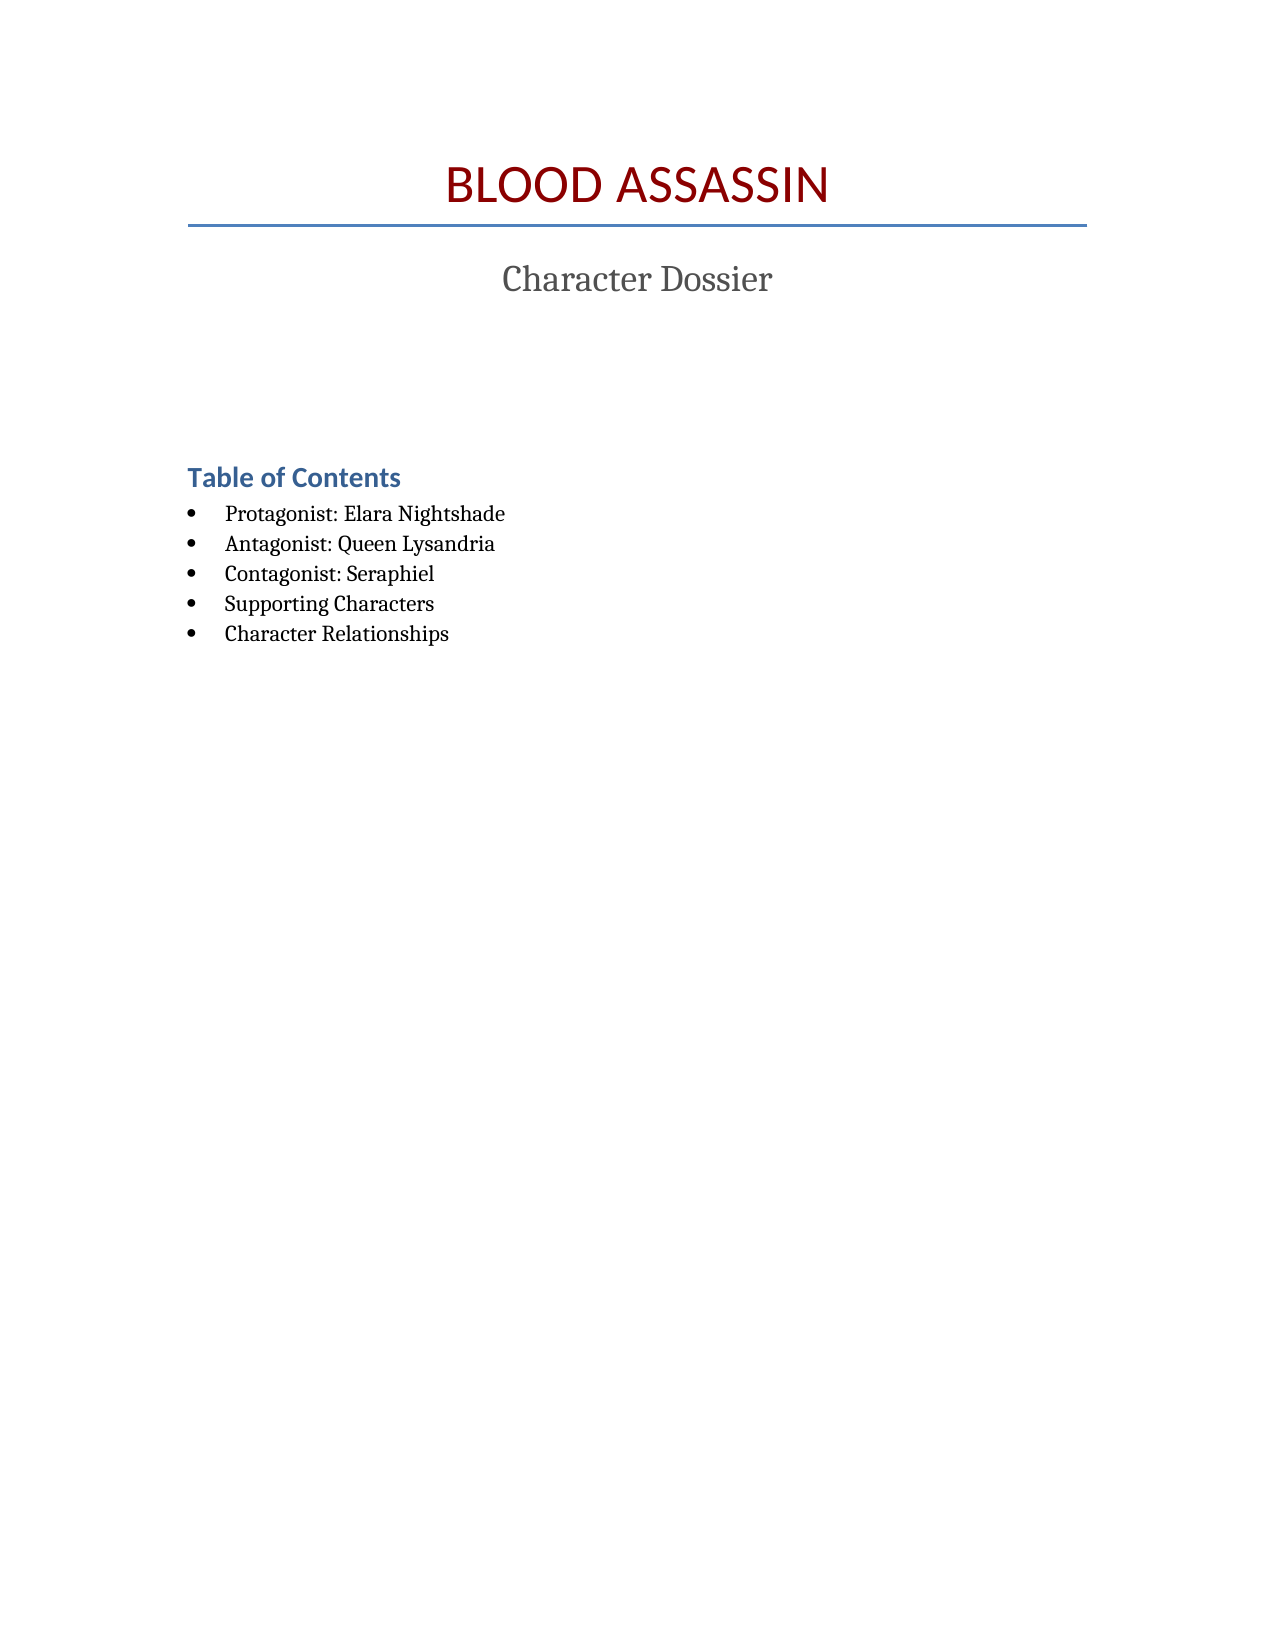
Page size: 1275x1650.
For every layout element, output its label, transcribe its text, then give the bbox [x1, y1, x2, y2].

list Antagonist: Queen Lysandria [187, 531, 1087, 557]
list Character Relationships [187, 621, 1087, 648]
text Character Dossier [187, 258, 1087, 301]
subtitle Table of Contents [187, 459, 1087, 495]
title BLOOD ASSASSIN [187, 150, 1087, 227]
list Protagonist: Elara Nightshade [187, 500, 1087, 527]
list Contagonist: Seraphiel [187, 561, 1087, 587]
list Supporting Characters [187, 591, 1087, 617]
